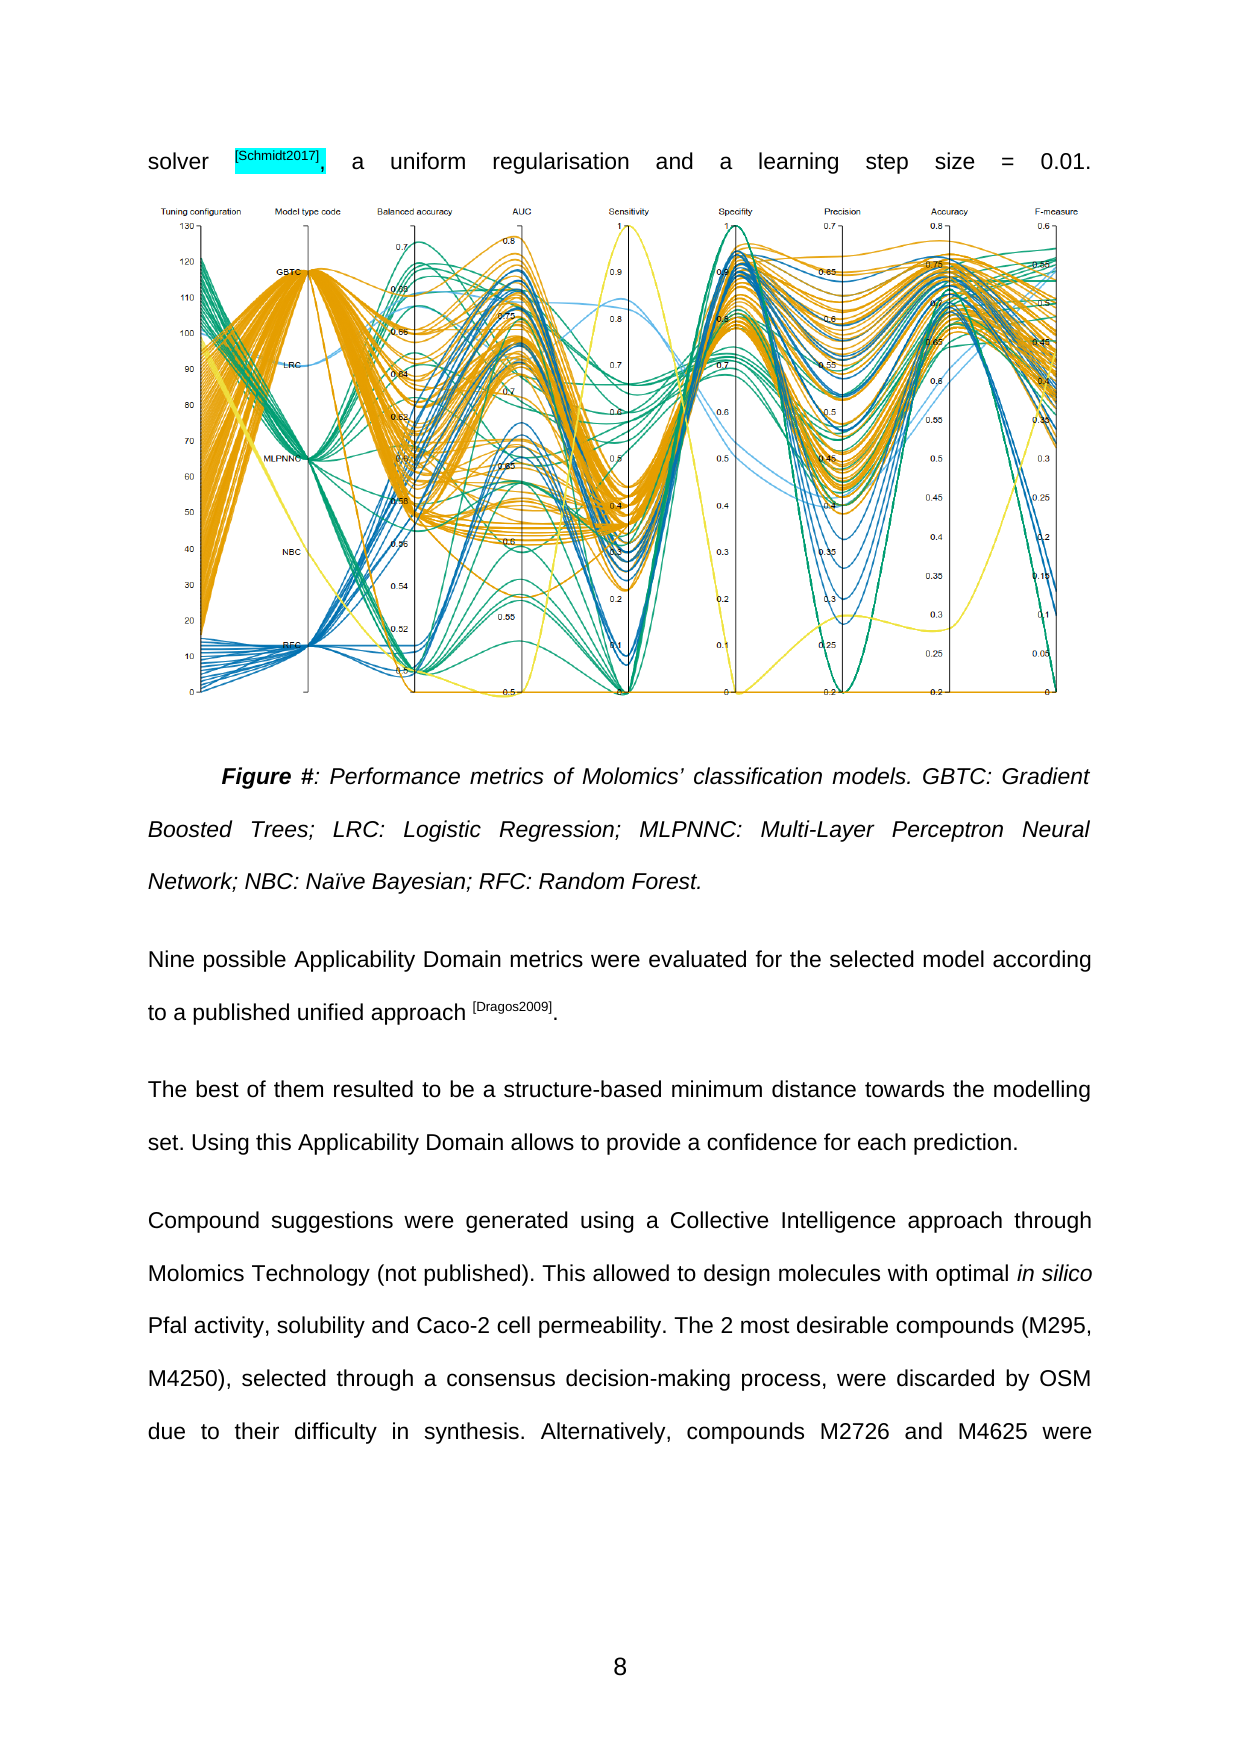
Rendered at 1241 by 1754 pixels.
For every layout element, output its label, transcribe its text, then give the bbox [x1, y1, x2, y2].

text Figure #: Performance metrics of Molomics’ classification models. GBTC: Gradient Boosted Trees; LRC: Logistic Regression; MLPNNC: Multi-Layer Perceptron Neural Network; NBC: Naïve Bayesian; RFC: Random Forest. [148, 763, 1093, 894]
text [148, 148, 1093, 709]
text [148, 1207, 1093, 1444]
text The best of them resulted to be a structure-based minimum distance towards the modelling set. Using this Applicability Domain allows to provide a confidence for each prediction. [148, 1076, 1093, 1155]
picture [147, 200, 1088, 709]
text Nine possible Applicability Domain metrics were evaluated for the selected model according to a published unified approach [Dragos2009]. [148, 946, 1093, 1025]
